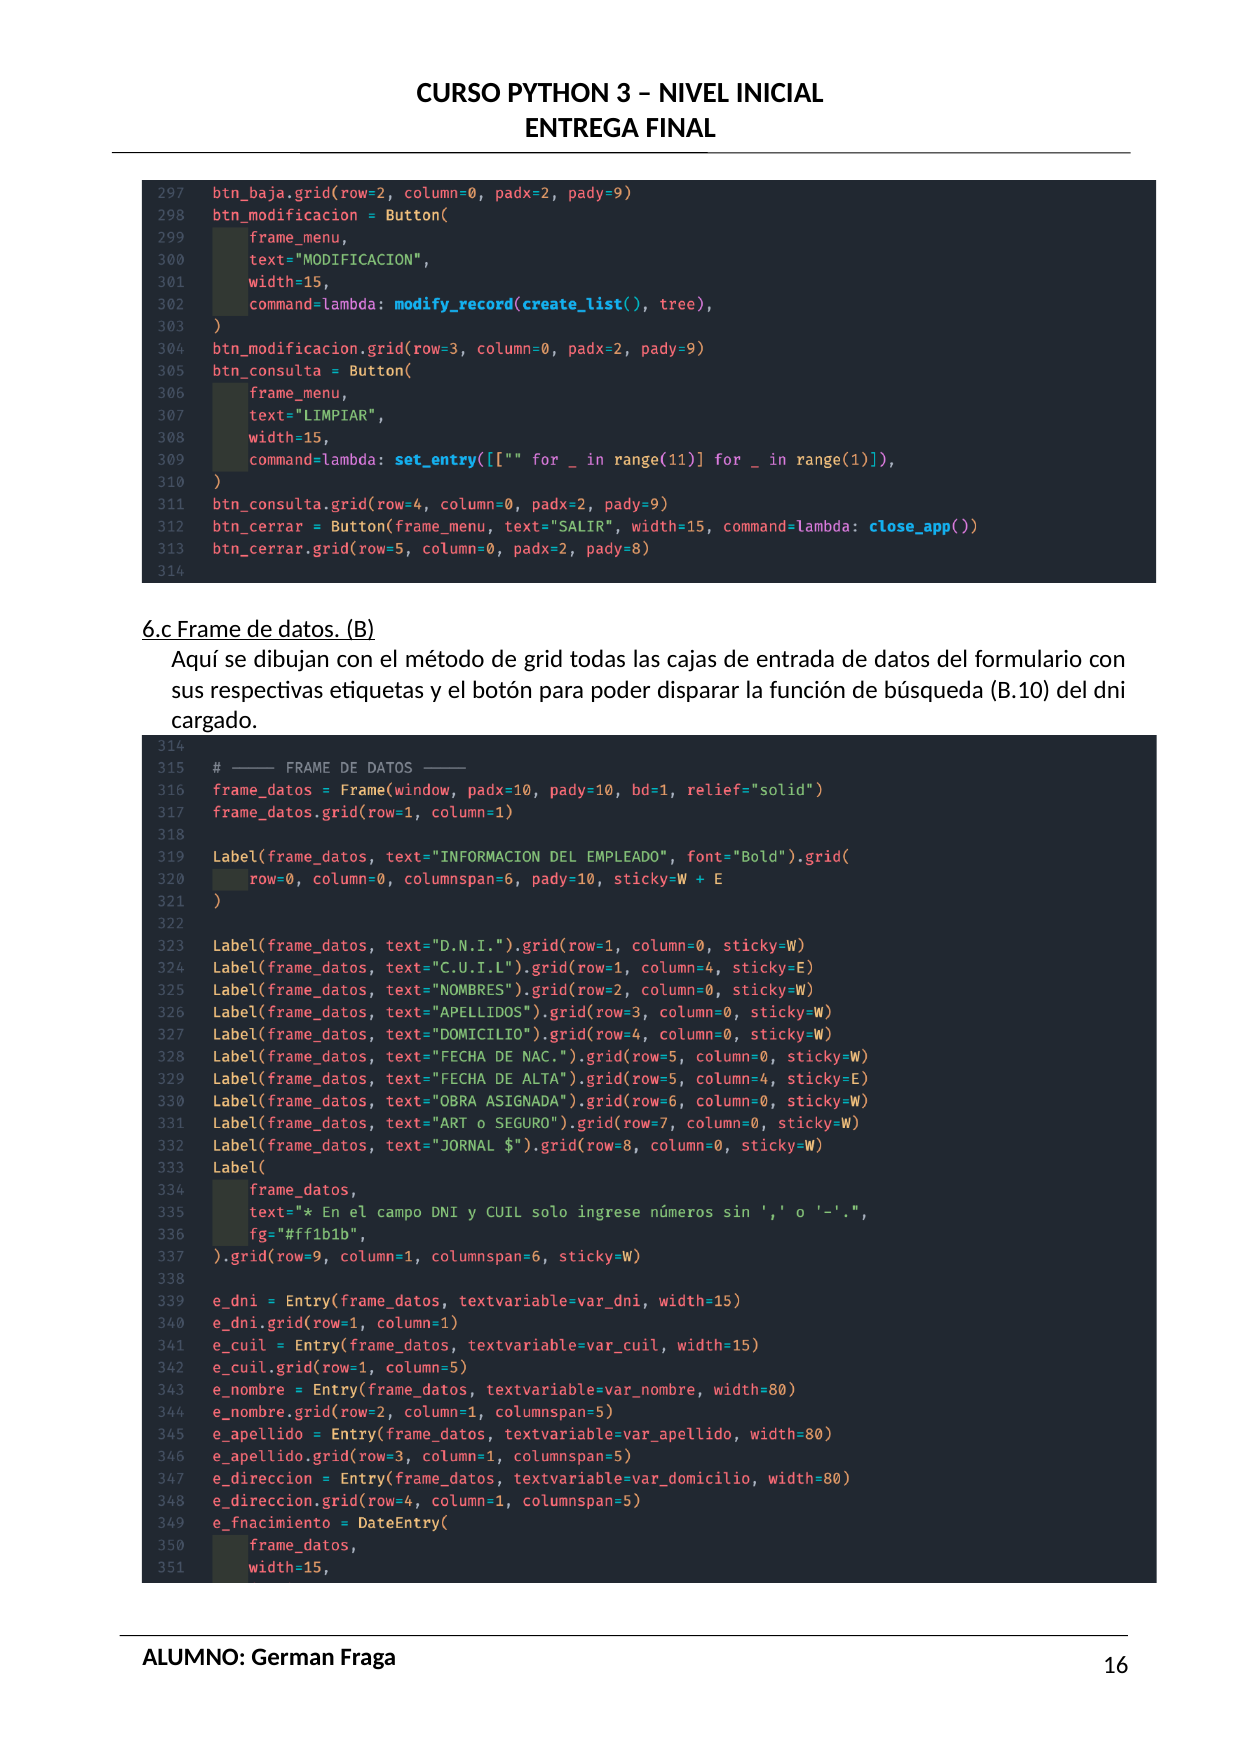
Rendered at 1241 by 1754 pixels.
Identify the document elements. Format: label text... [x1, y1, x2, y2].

text 6.c Frame de datos. (B) [142, 613, 1128, 643]
picture [141, 180, 1157, 583]
text Aquí se dibujan con el método de grid todas las cajas de entrada de datos del formulario con sus respectivas etiquetas y el botón para poder disparar la función de búsqueda (B.10) del dni cargado. [171, 643, 1128, 735]
picture [141, 735, 1157, 1583]
